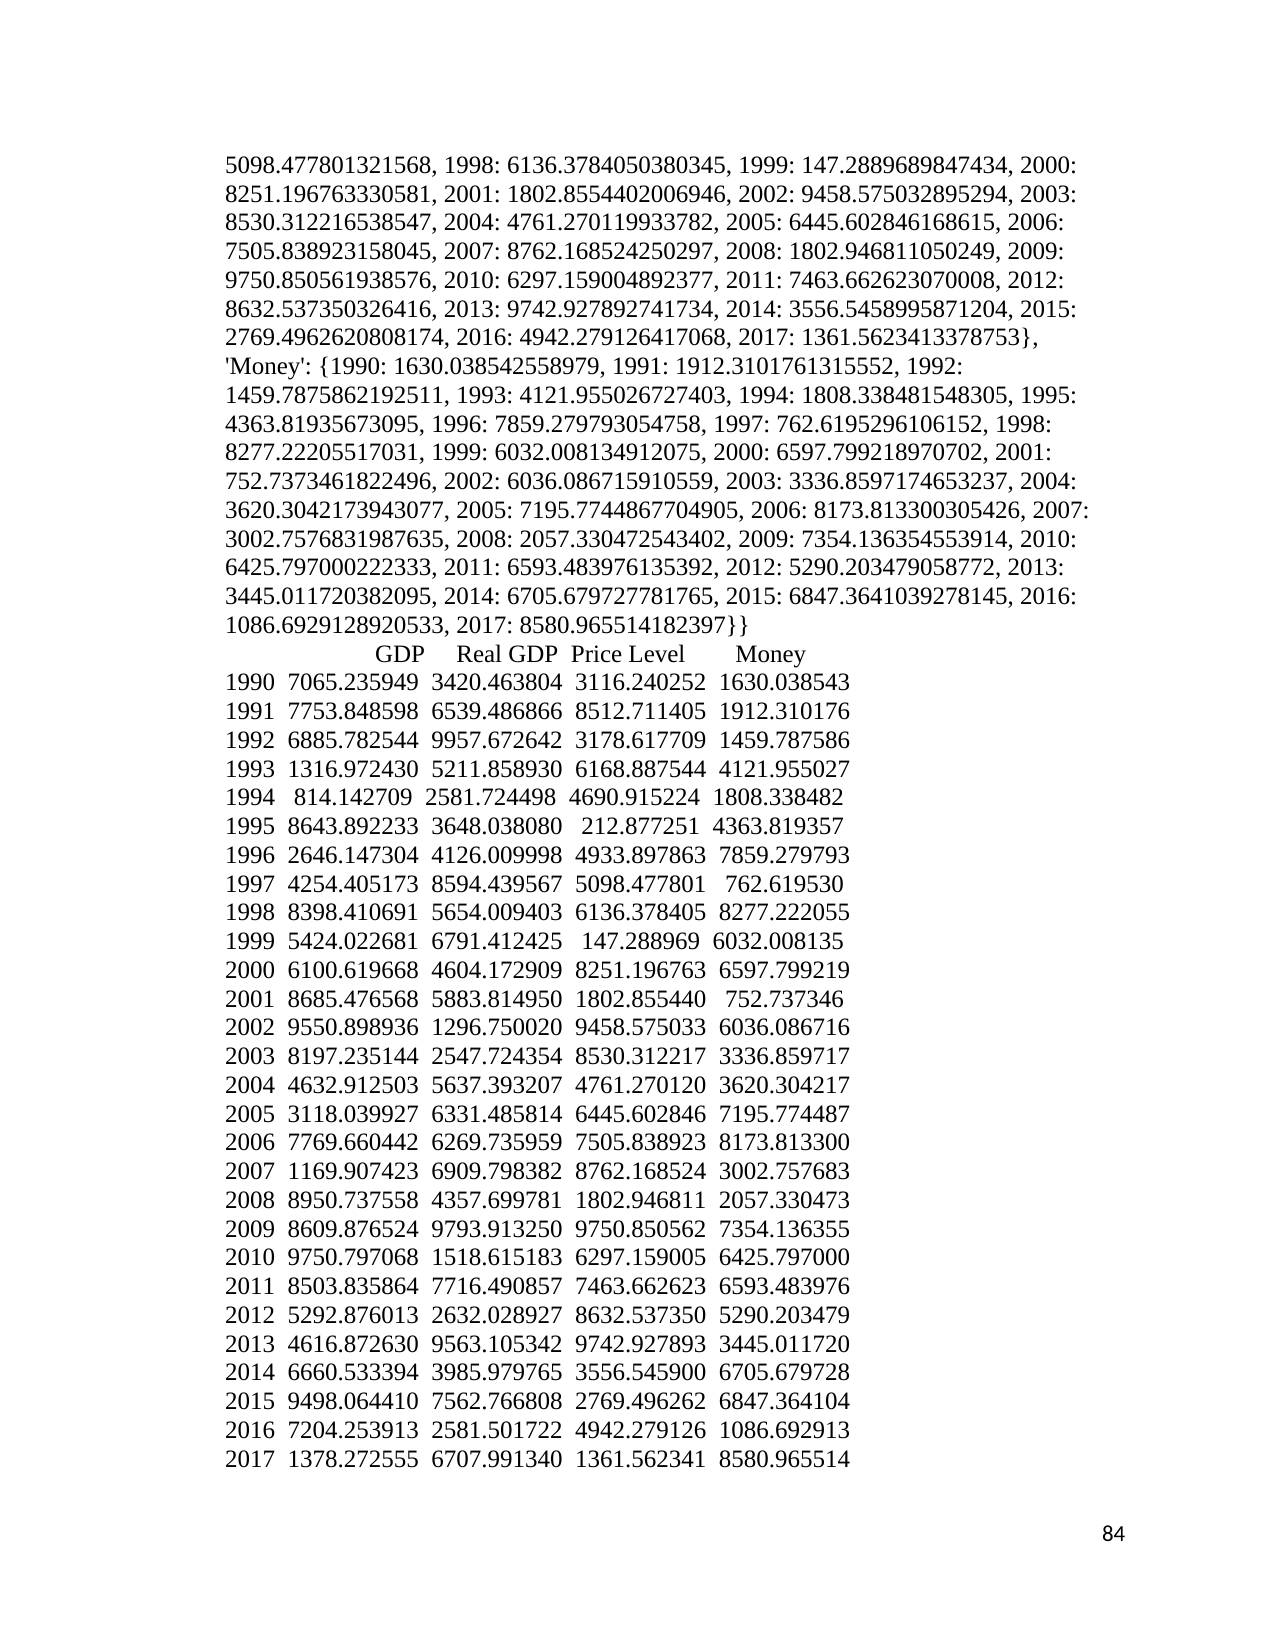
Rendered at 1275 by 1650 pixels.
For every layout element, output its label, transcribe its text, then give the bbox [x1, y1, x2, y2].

text 1994 814.142709 2581.724498 4690.915224 1808.338482 [225, 782, 1125, 811]
text GDP Real GDP Price Level Money [225, 639, 1125, 667]
text 2010 9750.797068 1518.615183 6297.159005 6425.797000 [225, 1242, 1125, 1271]
text 2017 1378.272555 6707.991340 1361.562341 8580.965514 [225, 1444, 1125, 1472]
text 2016 7204.253913 2581.501722 4942.279126 1086.692913 [225, 1415, 1125, 1444]
text 1995 8643.892233 3648.038080 212.877251 4363.819357 [225, 811, 1125, 840]
text 2004 4632.912503 5637.393207 4761.270120 3620.304217 [225, 1070, 1125, 1099]
text 2011 8503.835864 7716.490857 7463.662623 6593.483976 [225, 1271, 1125, 1300]
text 2005 3118.039927 6331.485814 6445.602846 7195.774487 [225, 1099, 1125, 1127]
text 2001 8685.476568 5883.814950 1802.855440 752.737346 [225, 984, 1125, 1012]
text 2000 6100.619668 4604.172909 8251.196763 6597.799219 [225, 955, 1125, 984]
text 2003 8197.235144 2547.724354 8530.312217 3336.859717 [225, 1041, 1125, 1070]
text 2009 8609.876524 9793.913250 9750.850562 7354.136355 [225, 1214, 1125, 1242]
text 1999 5424.022681 6791.412425 147.288969 6032.008135 [225, 926, 1125, 955]
text 1991 7753.848598 6539.486866 8512.711405 1912.310176 [225, 696, 1125, 725]
text 1990 7065.235949 3420.463804 3116.240252 1630.038543 [225, 667, 1125, 696]
text 1996 2646.147304 4126.009998 4933.897863 7859.279793 [225, 840, 1125, 869]
text 2007 1169.907423 6909.798382 8762.168524 3002.757683 [225, 1156, 1125, 1185]
text 1997 4254.405173 8594.439567 5098.477801 762.619530 [225, 869, 1125, 897]
text 2008 8950.737558 4357.699781 1802.946811 2057.330473 [225, 1185, 1125, 1214]
text 2002 9550.898936 1296.750020 9458.575033 6036.086716 [225, 1012, 1125, 1041]
text 2013 4616.872630 9563.105342 9742.927893 3445.011720 [225, 1329, 1125, 1357]
text 2014 6660.533394 3985.979765 3556.545900 6705.679728 [225, 1357, 1125, 1386]
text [225, 150, 1125, 639]
text 2012 5292.876013 2632.028927 8632.537350 5290.203479 [225, 1300, 1125, 1329]
text 2015 9498.064410 7562.766808 2769.496262 6847.364104 [225, 1386, 1125, 1415]
text 1998 8398.410691 5654.009403 6136.378405 8277.222055 [225, 897, 1125, 926]
text 2006 7769.660442 6269.735959 7505.838923 8173.813300 [225, 1127, 1125, 1156]
text 1993 1316.972430 5211.858930 6168.887544 4121.955027 [225, 754, 1125, 782]
text 1992 6885.782544 9957.672642 3178.617709 1459.787586 [225, 725, 1125, 754]
